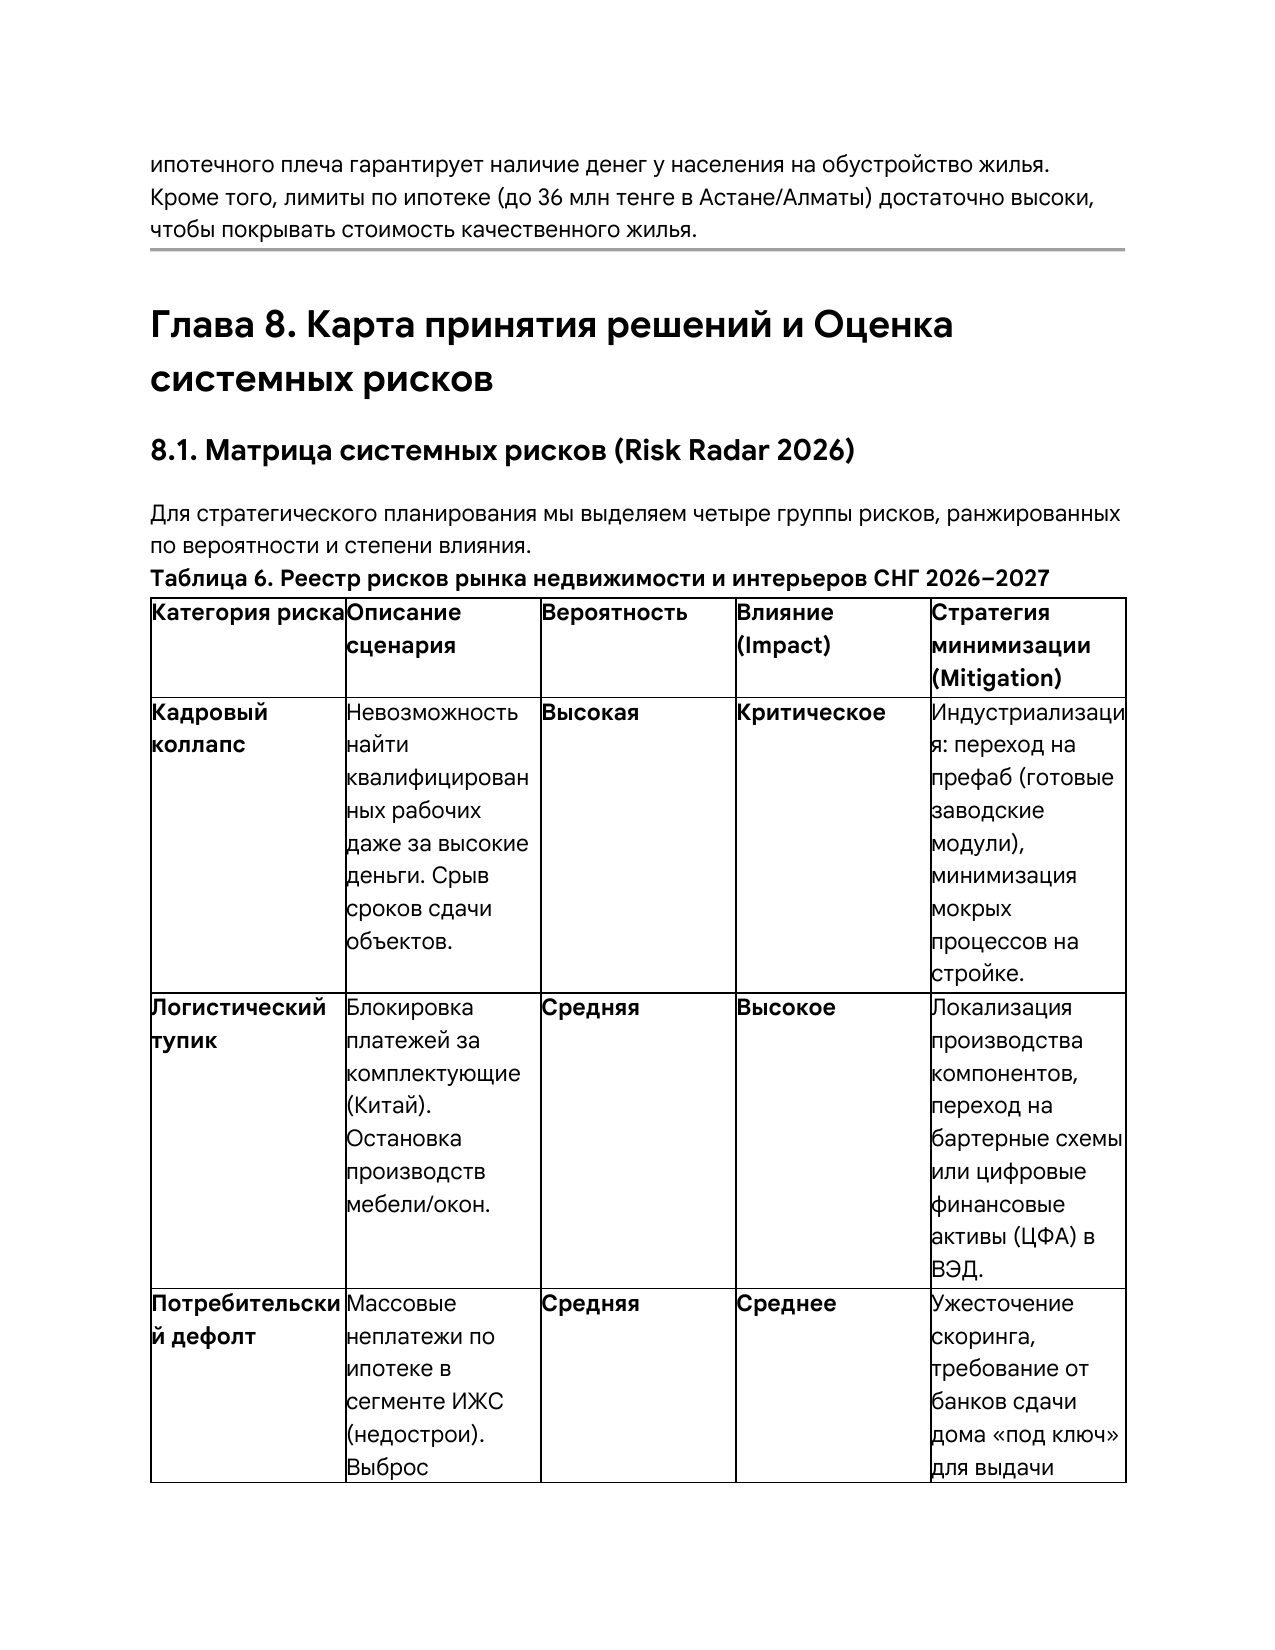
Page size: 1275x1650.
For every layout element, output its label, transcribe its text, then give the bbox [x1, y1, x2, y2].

table_header Вероятность [542, 599, 735, 696]
table_cell Невозможность найти квалифицированных рабочих даже за высокие деньги. Срыв сроков сдачи объектов. [347, 698, 540, 992]
table_cell Индустриализация: переход на префаб (готовые заводские модули), минимизация мокрых процессов на стройке. [932, 698, 1125, 992]
table_cell Логистический тупик [152, 994, 345, 1288]
text Таблица 6. Реестр рисков рынка недвижимости и интерьеров СНГ 2026–2027 [150, 564, 1125, 593]
text Для стратегического планирования мы выделяем четыре группы рисков, ранжированных по вероятности и степени влияния. [150, 499, 1125, 560]
table_cell Кадровый коллапс [152, 698, 345, 992]
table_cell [932, 1289, 1125, 1481]
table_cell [152, 1289, 345, 1481]
subtitle Глава 8. Карта принятия решений и Оценка системных рисков [150, 252, 1125, 402]
table_cell Высокая [542, 698, 735, 992]
table_cell Средняя [542, 1289, 735, 1481]
table_cell Критическое [737, 698, 930, 992]
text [150, 150, 1125, 244]
table_header Категория риска [152, 599, 345, 696]
table_header Описание сценария [347, 599, 540, 696]
subtitle 8.1. Матрица системных рисков (Risk Radar 2026) [150, 432, 1125, 469]
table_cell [347, 1289, 540, 1481]
table_cell Среднее [737, 1289, 930, 1481]
table_cell Локализация производства компонентов, переход на бартерные схемы или цифровые финансовые активы (ЦФА) в ВЭД. [932, 994, 1125, 1288]
table_cell Средняя [542, 994, 735, 1288]
table_cell Блокировка платежей за комплектующие (Китай). Остановка производств мебели/окон. [347, 994, 540, 1288]
table_header Влияние (Impact) [737, 599, 930, 696]
table_cell Высокое [737, 994, 930, 1288]
table_header Стратегия минимизации (Mitigation) [932, 599, 1125, 696]
